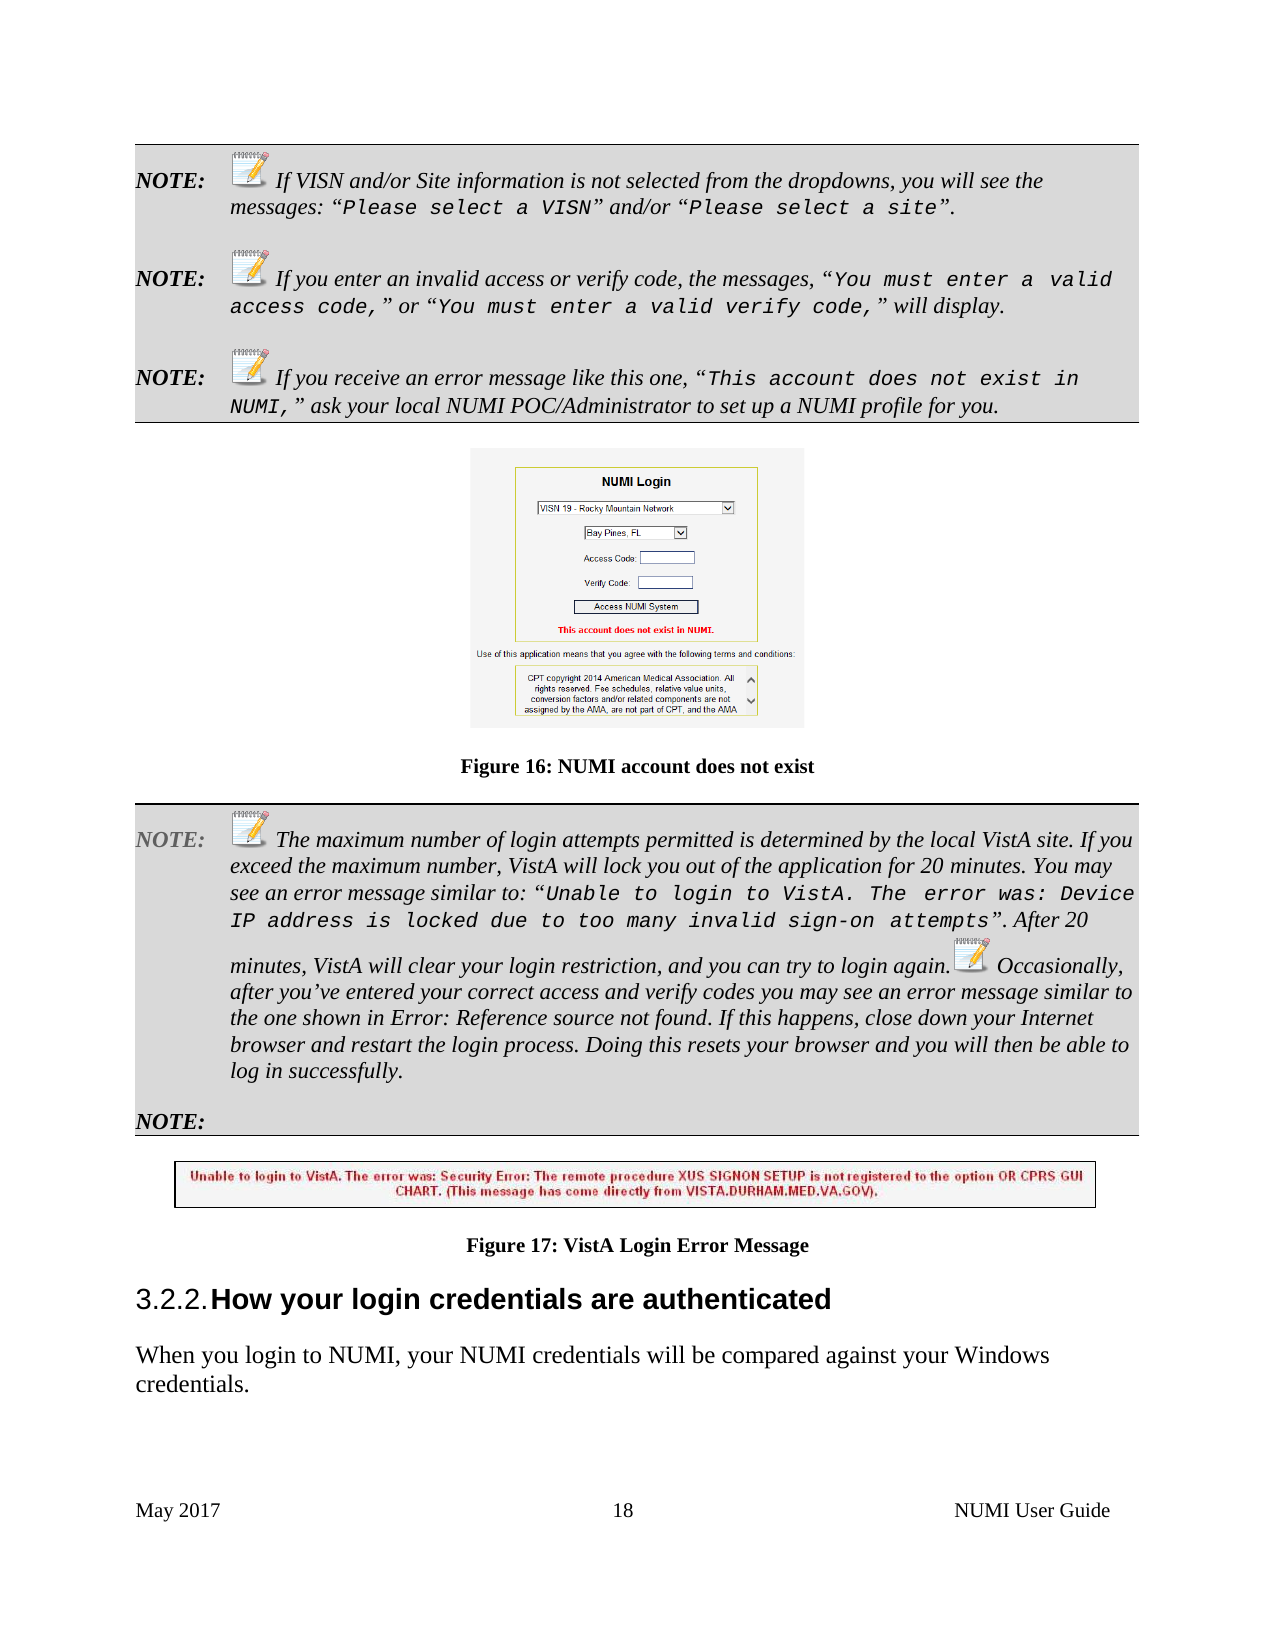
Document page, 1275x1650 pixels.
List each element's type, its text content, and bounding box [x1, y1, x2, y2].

picture [470, 448, 805, 729]
text The maximum number of login attempts permitted is determined by the local VistA site. If you exceed the maximum number, VistA will lock you out of the application for 20 minutes. You may see an error message similar to: “Unable to login to VistA. The error was: Device IP address is locked due to too many invalid sign-on attempts”. After 20 minutes, VistA will clear your login restriction, and you can try to login again. Occasionally, after you’ve entered your correct access and verify codes you may see an error message similar to the one shown in Error! Reference source not found.. If this happens, close down your Internet browser and restart the login process. Doing this resets your browser and you will then be able to log in successfully. [135, 805, 1139, 1083]
picture [176, 1162, 1095, 1207]
picture [229, 245, 270, 287]
text If you receive an error message like this one, “This account does not exist in NUMI,” ask your local NUMI POC/Administrator to set up a NUMI profile for you. [135, 341, 1139, 422]
picture [229, 345, 270, 386]
picture [229, 147, 270, 188]
text When you login to NUMI, your NUMI credentials will be compared against your Windows credentials. [135, 1341, 1112, 1398]
text Figure : NUMI account does not exist [135, 754, 1139, 778]
text If you enter an invalid access or verify code, the messages, “You must enter a valid access code,” or “You must enter a valid verify code,” will display. [135, 242, 1139, 320]
subtitle How your login credentials are authenticated [135, 1282, 1139, 1316]
text If VISN and/or Site information is not selected from the dropdowns, you will see the messages: “Please select a VISN” and/or “Please select a site”. [135, 145, 1139, 221]
picture [229, 806, 270, 848]
picture [951, 933, 991, 973]
text Figure : VistA Login Error Message [135, 1233, 1139, 1257]
